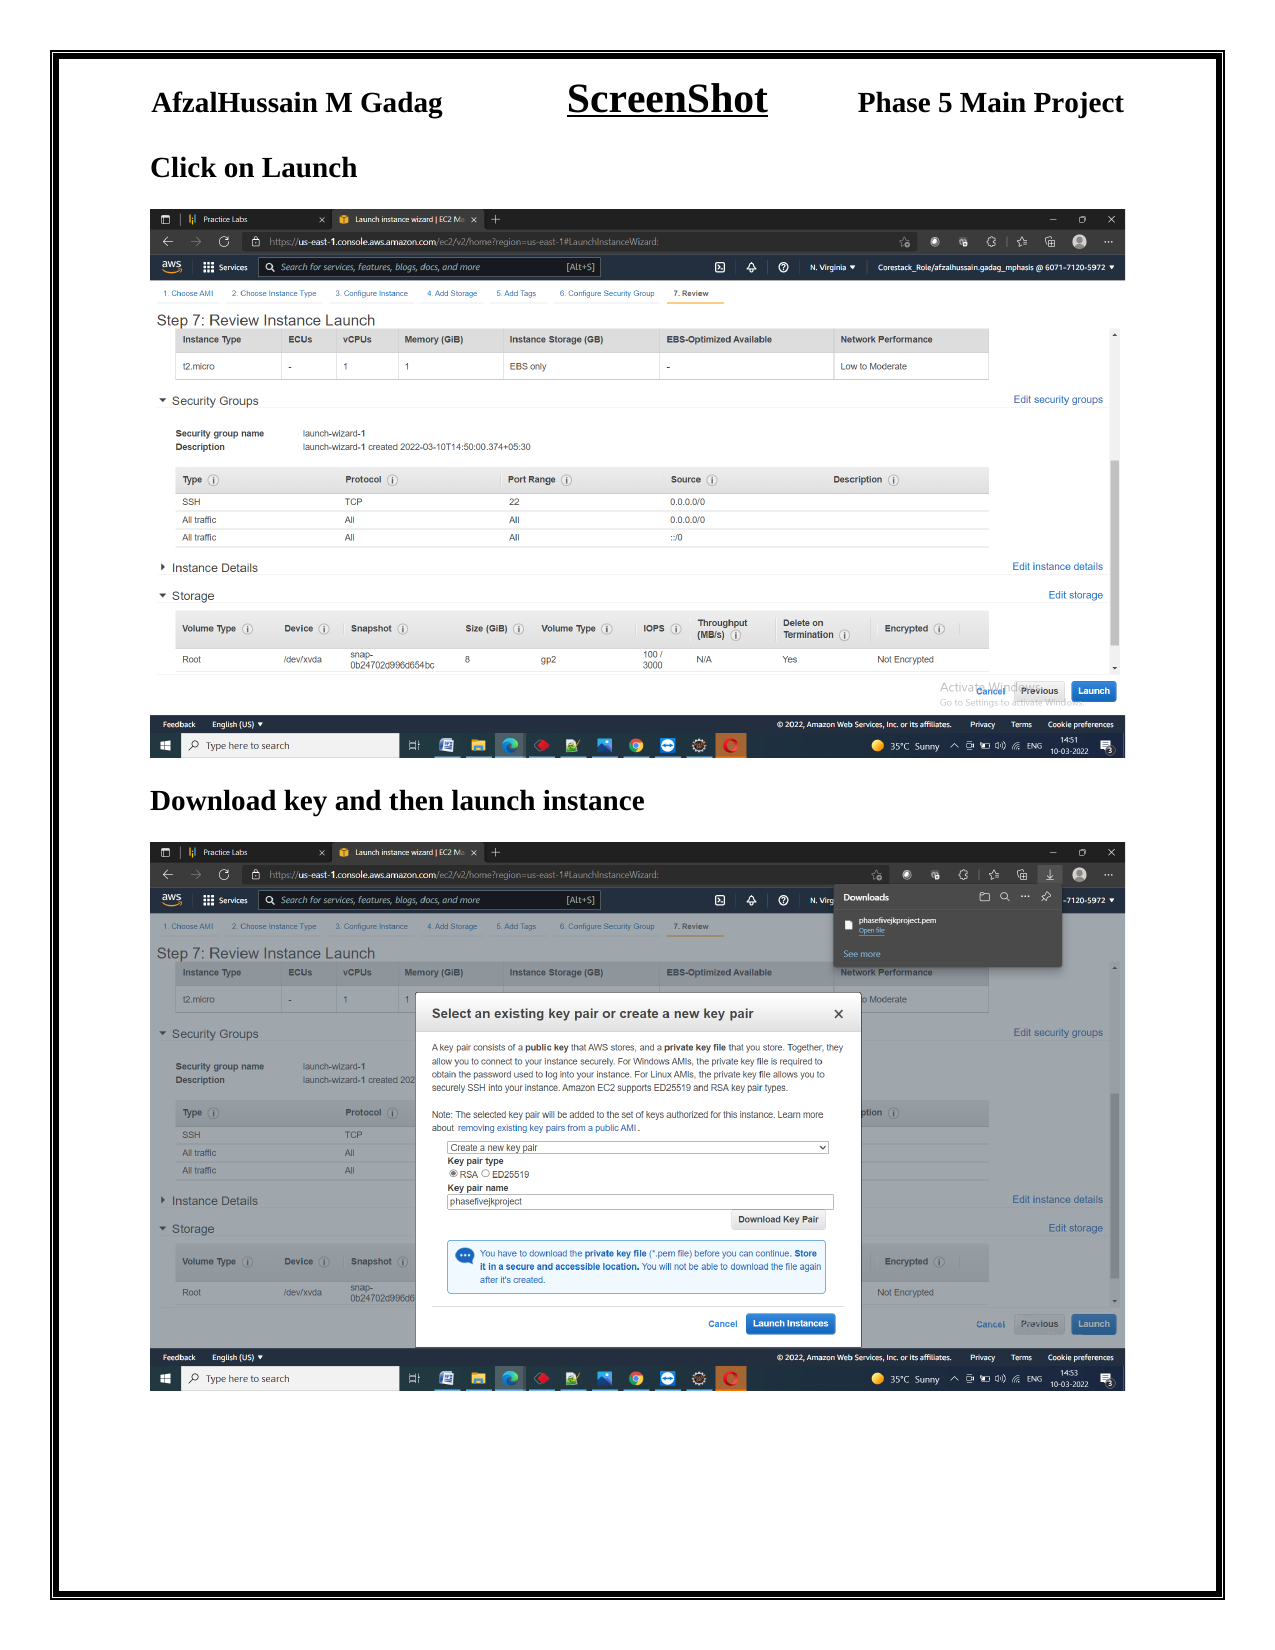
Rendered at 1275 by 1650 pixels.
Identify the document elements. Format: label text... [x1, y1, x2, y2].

text Download key and then launch instance [150, 783, 1125, 816]
text Click on Launch [150, 150, 1125, 183]
picture [150, 842, 1125, 1391]
picture [150, 209, 1125, 758]
